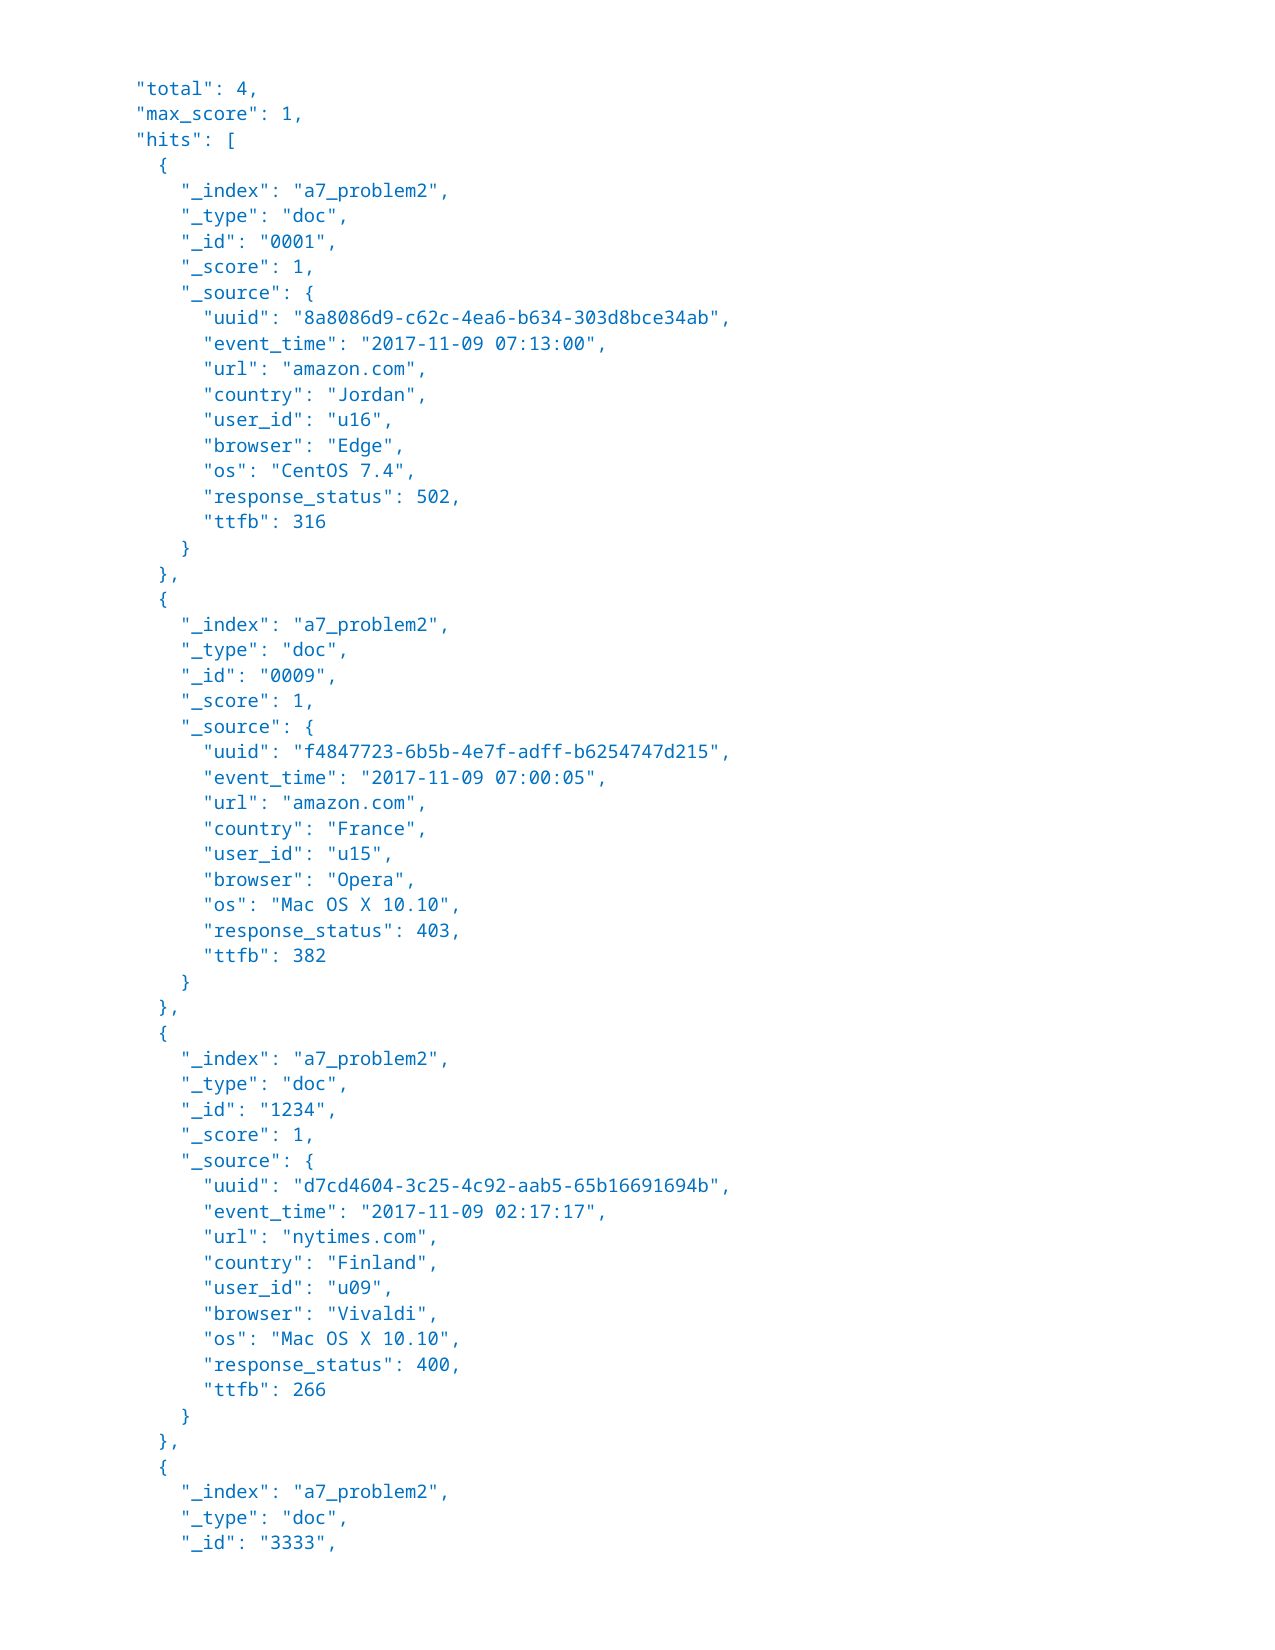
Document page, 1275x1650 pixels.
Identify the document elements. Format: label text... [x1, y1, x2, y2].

text "_score": 1, [90, 687, 1200, 713]
text "url": "nytimes.com", [90, 1223, 1200, 1249]
text "_id": "3333", [90, 1530, 1200, 1555]
text "_type": "doc", [90, 203, 1200, 228]
text "_source": { [90, 713, 1200, 738]
text "hits": [ [90, 126, 1200, 152]
text "_score": 1, [90, 254, 1200, 279]
text "url": "amazon.com", [90, 789, 1200, 815]
text { [90, 585, 1200, 611]
text "_type": "doc", [90, 1504, 1200, 1530]
text "_source": { [90, 1147, 1200, 1172]
text "ttfb": 316 [90, 509, 1200, 534]
text } [90, 1402, 1200, 1428]
text "country": "France", [90, 815, 1200, 841]
text "os": "Mac OS X 10.10", [90, 1326, 1200, 1351]
text "response_status": 502, [90, 483, 1200, 509]
text "max_score": 1, [90, 101, 1200, 126]
text "url": "amazon.com", [90, 356, 1200, 381]
text "event_time": "2017-11-09 07:13:00", [90, 330, 1200, 356]
text "uuid": "8a8086d9-c62c-4ea6-b634-303d8bce34ab", [90, 305, 1200, 330]
text "ttfb": 266 [90, 1377, 1200, 1402]
text "response_status": 403, [90, 917, 1200, 943]
text "user_id": "u15", [90, 841, 1200, 866]
text "user_id": "u16", [90, 407, 1200, 432]
text { [90, 1019, 1200, 1045]
text }, [90, 1428, 1200, 1453]
text "event_time": "2017-11-09 07:00:05", [90, 764, 1200, 789]
text "response_status": 400, [90, 1351, 1200, 1377]
text "_id": "1234", [90, 1096, 1200, 1121]
text "_type": "doc", [90, 1070, 1200, 1096]
text "_type": "doc", [90, 636, 1200, 662]
text "_id": "0001", [90, 228, 1200, 254]
text "_index": "a7_problem2", [90, 1479, 1200, 1504]
text "country": "Finland", [90, 1249, 1200, 1274]
text "event_time": "2017-11-09 02:17:17", [90, 1198, 1200, 1223]
text "user_id": "u09", [90, 1274, 1200, 1300]
text "os": "CentOS 7.4", [90, 458, 1200, 483]
text "_id": "0009", [90, 662, 1200, 687]
text "_index": "a7_problem2", [90, 1045, 1200, 1070]
text "uuid": "d7cd4604-3c25-4c92-aab5-65b16691694b", [90, 1172, 1200, 1198]
text { [90, 1453, 1200, 1479]
text "uuid": "f4847723-6b5b-4e7f-adff-b6254747d215", [90, 738, 1200, 764]
text }, [90, 560, 1200, 585]
text "country": "Jordan", [90, 381, 1200, 407]
text "total": 4, [90, 75, 1200, 101]
text "os": "Mac OS X 10.10", [90, 892, 1200, 917]
text } [90, 968, 1200, 994]
text }, [90, 994, 1200, 1019]
text "_index": "a7_problem2", [90, 177, 1200, 203]
text "_score": 1, [90, 1121, 1200, 1147]
text "_index": "a7_problem2", [90, 611, 1200, 636]
text "browser": "Opera", [90, 866, 1200, 892]
text "browser": "Edge", [90, 432, 1200, 458]
text "browser": "Vivaldi", [90, 1300, 1200, 1326]
text "ttfb": 382 [90, 943, 1200, 968]
text { [90, 152, 1200, 177]
text } [90, 534, 1200, 560]
text "_source": { [90, 279, 1200, 305]
